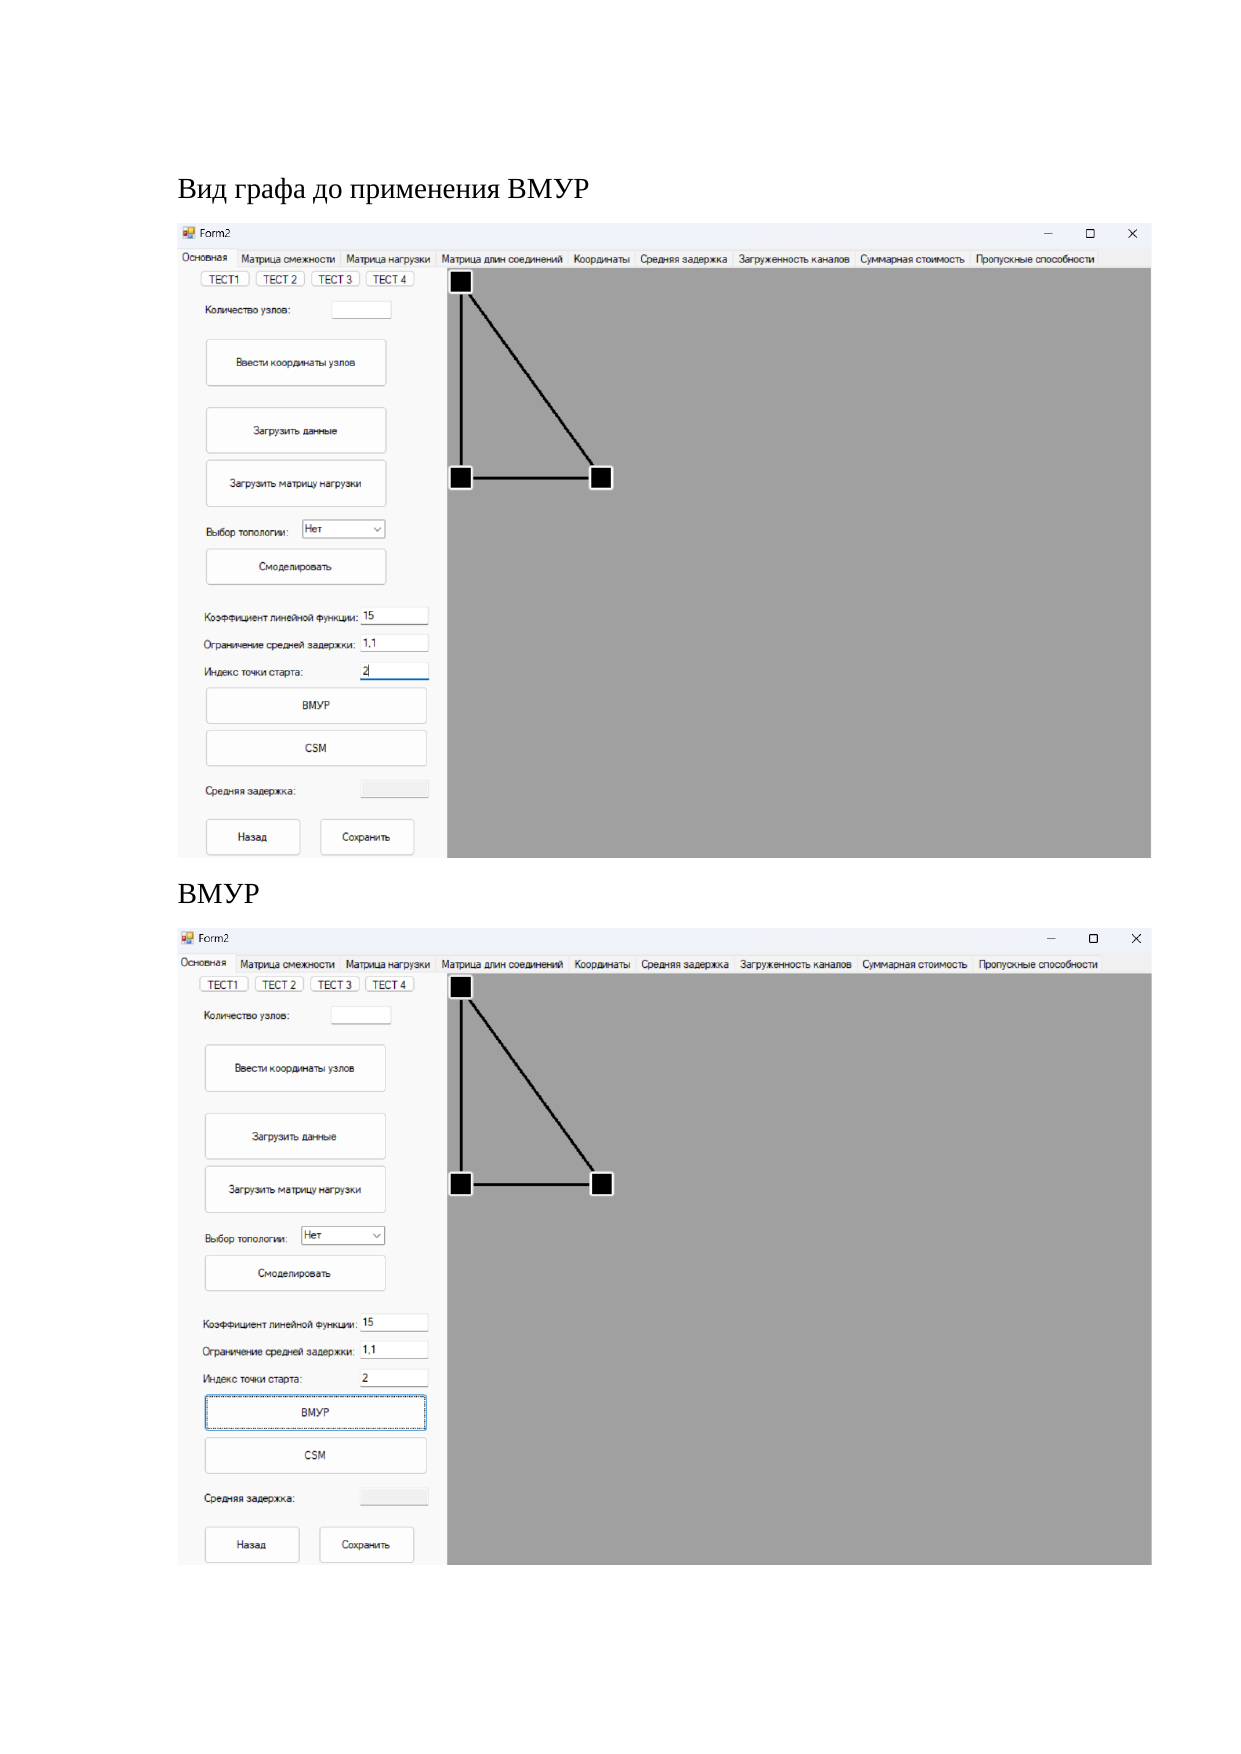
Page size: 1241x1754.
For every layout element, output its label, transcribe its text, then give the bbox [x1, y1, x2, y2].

picture [177, 928, 1152, 1565]
text Вид графа до применения ВМУР [177, 171, 1152, 204]
picture [177, 223, 1152, 858]
text ВМУР [177, 876, 1152, 909]
